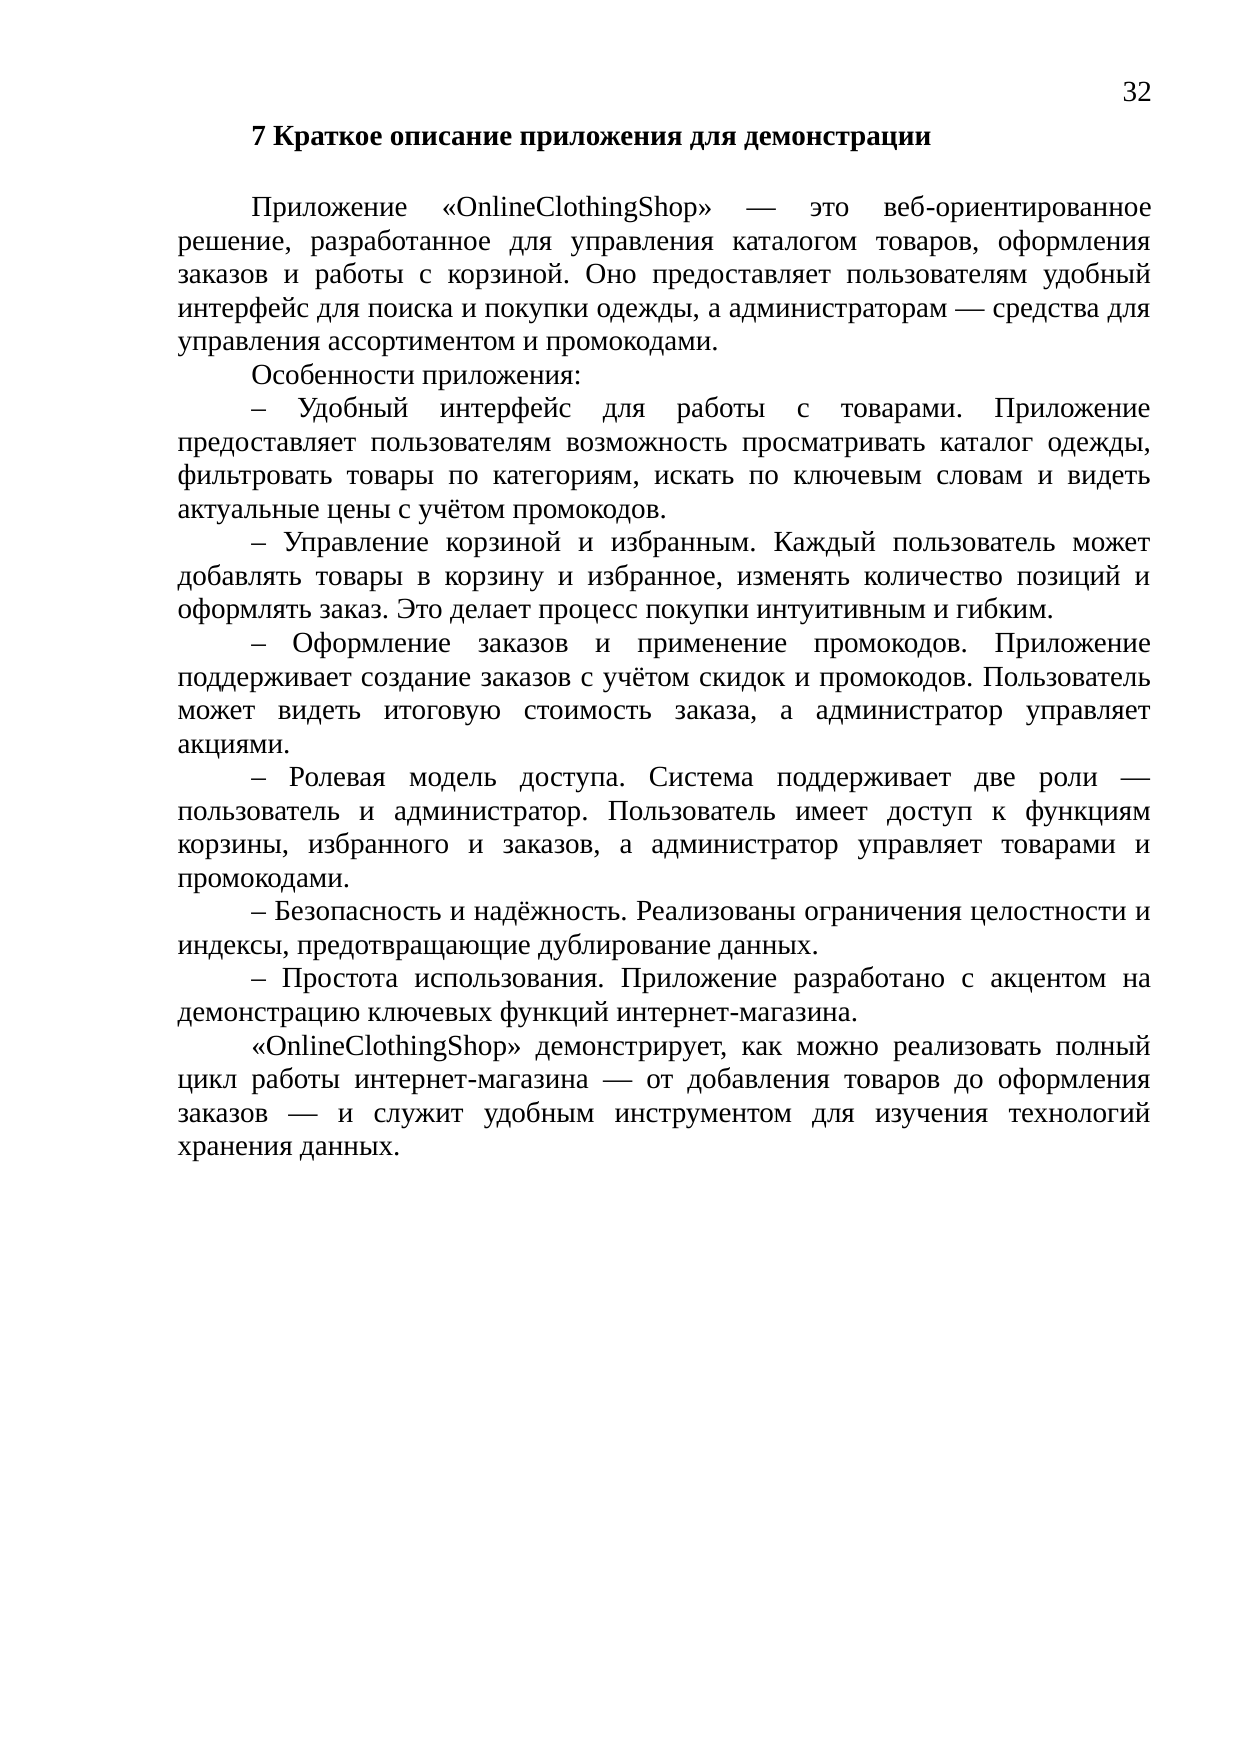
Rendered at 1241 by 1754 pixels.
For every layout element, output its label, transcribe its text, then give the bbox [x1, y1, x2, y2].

list – Безопасность и надёжность. Реализованы ограничения целостности и индексы, предотвращающие дублирование данных. [177, 893, 1152, 961]
text «OnlineClothingShop» демонстрирует, как можно реализовать полный цикл работы интернет‑магазина — от добавления товаров до оформления заказов — и служит удобным инструментом для изучения технологий хранения данных. [177, 1028, 1152, 1162]
subtitle 7 Краткое описание приложения для демонстрации [177, 118, 1152, 152]
list – Удобный интерфейс для работы с товарами. Приложение предоставляет пользователям возможность просматривать каталог одежды, фильтровать товары по категориям, искать по ключевым словам и видеть актуальные цены с учётом промокодов. [177, 390, 1152, 524]
text Особенности приложения: [177, 357, 1152, 390]
list – Ролевая модель доступа. Система поддерживает две роли — пользователь и администратор. Пользователь имеет доступ к функциям корзины, избранного и заказов, а администратор управляет товарами и промокодами. [177, 759, 1152, 893]
list – Простота использования. Приложение разработано с акцентом на демонстрацию ключевых функций интернет‑магазина. [177, 961, 1152, 1028]
text Приложение «OnlineClothingShop» — это веб‑ориентированное решение, разработанное для управления каталогом товаров, оформления заказов и работы с корзиной. Оно предоставляет пользователям удобный интерфейс для поиска и покупки одежды, а администраторам — средства для управления ассортиментом и промокодами. [177, 189, 1152, 357]
list – Управление корзиной и избранным. Каждый пользователь может добавлять товары в корзину и избранное, изменять количество позиций и оформлять заказ. Это делает процесс покупки интуитивным и гибким. [177, 524, 1152, 625]
list – Оформление заказов и применение промокодов. Приложение поддерживает создание заказов с учётом скидок и промокодов. Пользователь может видеть итоговую стоимость заказа, а администратор управляет акциями. [177, 625, 1152, 759]
